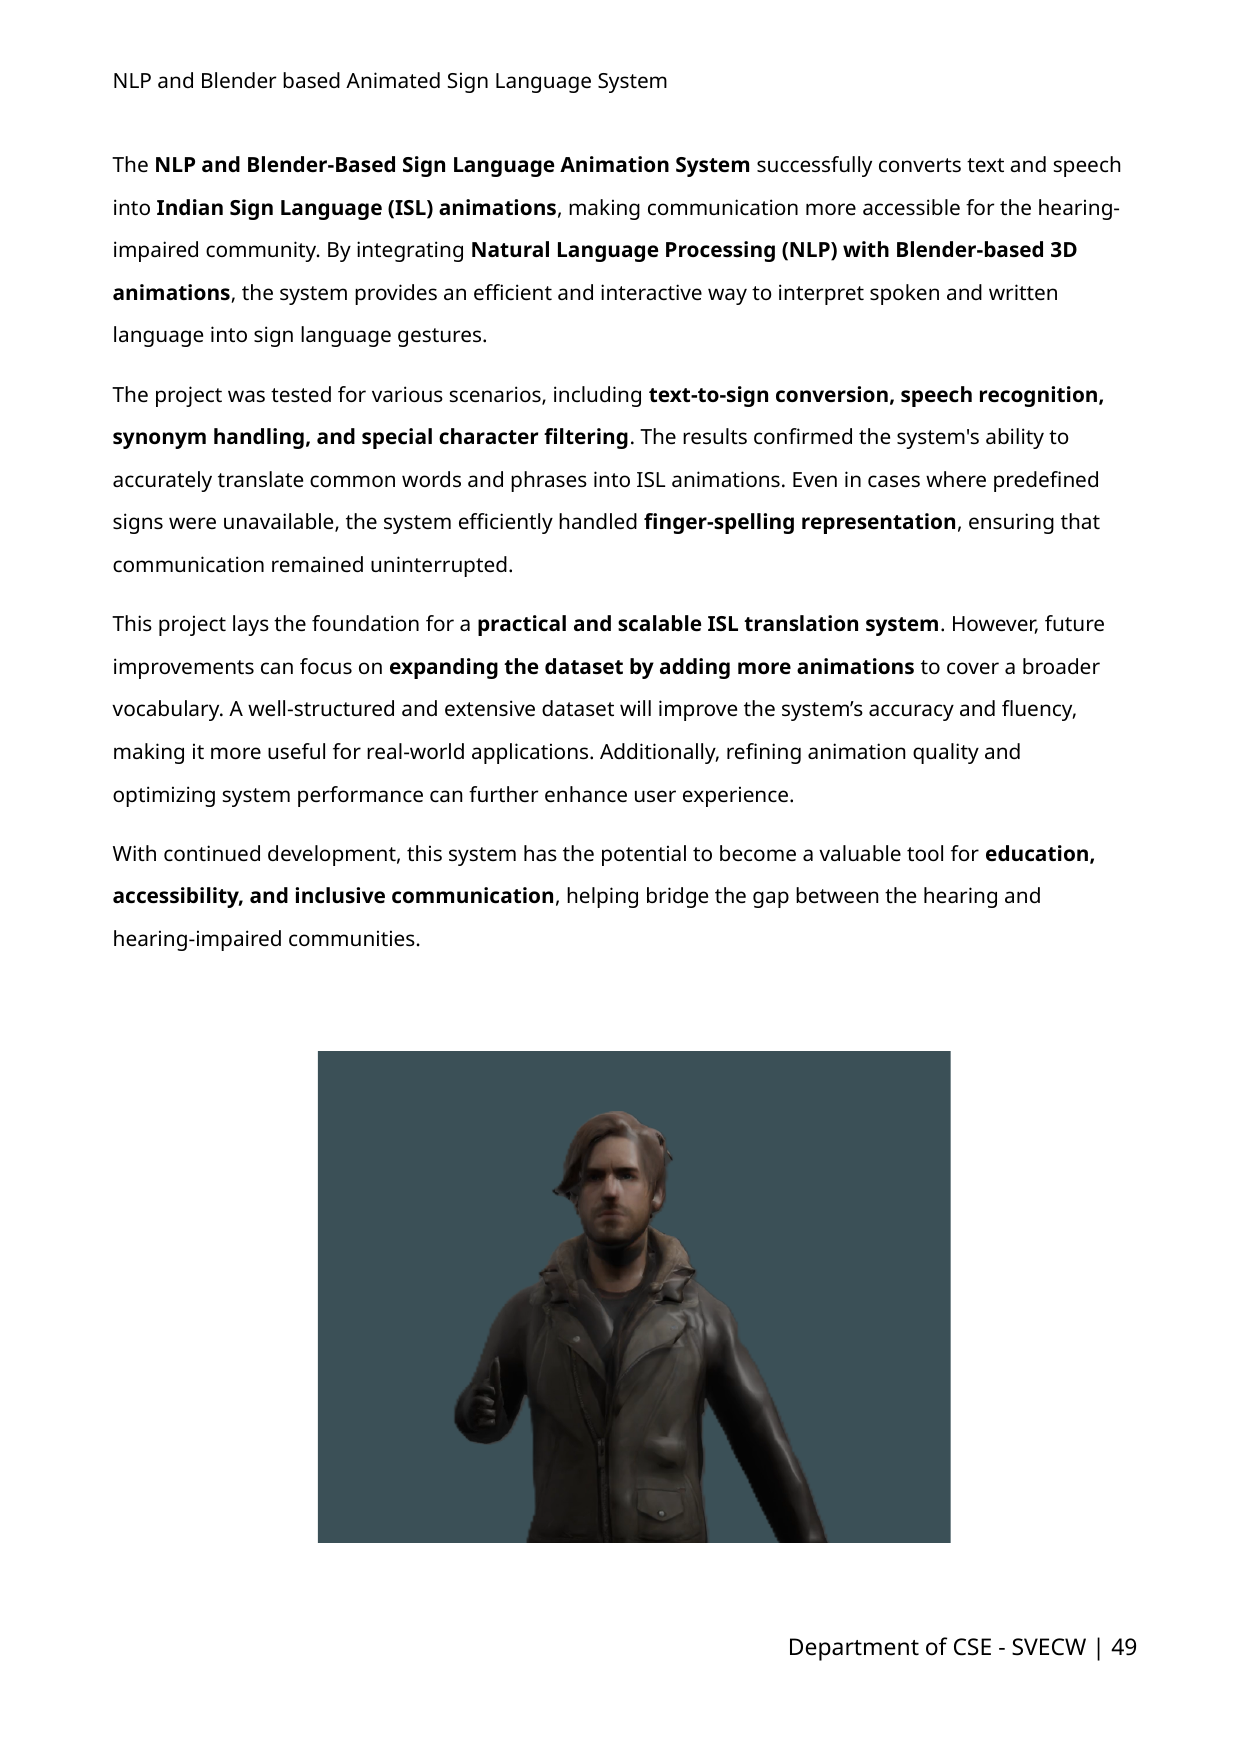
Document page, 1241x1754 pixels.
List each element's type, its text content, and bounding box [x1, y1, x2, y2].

text The project was tested for various scenarios, including text-to-sign conversion, speech recognition, synonym handling, and special character filtering. The results confirmed the system's ability to accurately translate common words and phrases into ISL animations. Even in cases where predefined signs were unavailable, the system efficiently handled finger-spelling representation, ensuring that communication remained uninterrupted. [112, 380, 1128, 578]
text With continued development, this system has the potential to become a valuable tool for education, accessibility, and inclusive communication, helping bridge the gap between the hearing and hearing-impaired communities. [112, 839, 1128, 953]
picture [317, 1051, 951, 1543]
text This project lays the foundation for a practical and scalable ISL translation system. However, future improvements can focus on expanding the dataset by adding more animations to cover a broader vocabulary. A well-structured and extensive dataset will improve the system’s accuracy and fluency, making it more useful for real-world applications. Additionally, refining animation quality and optimizing system performance can further enhance user experience. [112, 609, 1128, 808]
text The NLP and Blender-Based Sign Language Animation System successfully converts text and speech into Indian Sign Language (ISL) animations, making communication more accessible for the hearing-impaired community. By integrating Natural Language Processing (NLP) with Blender-based 3D animations, the system provides an efficient and interactive way to interpret spoken and written language into sign language gestures. [112, 150, 1128, 349]
